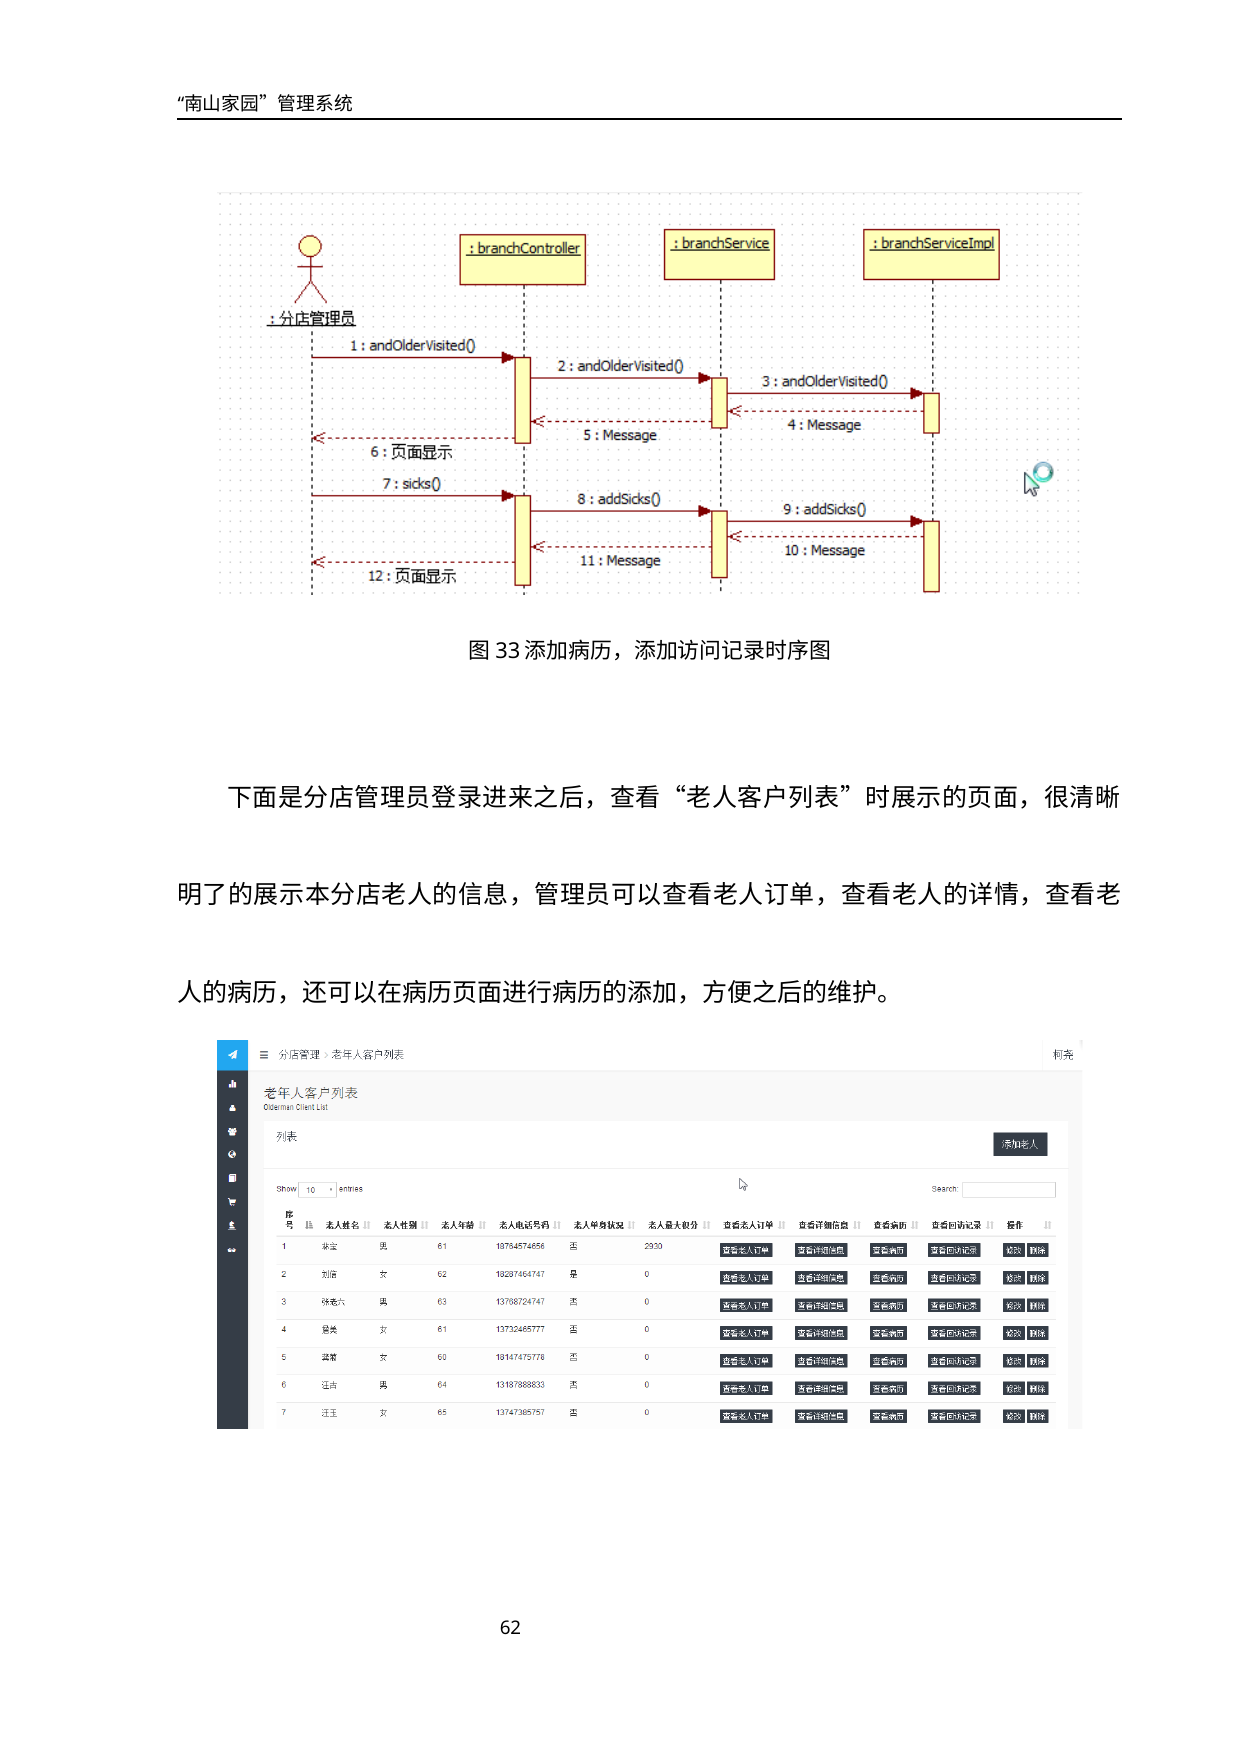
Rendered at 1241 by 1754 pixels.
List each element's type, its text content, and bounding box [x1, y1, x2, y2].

picture [217, 1040, 1083, 1429]
text 图 33添加病历，添加访问记录时序图 [177, 632, 1122, 665]
picture [217, 192, 1083, 595]
text 下面是分店管理员登录进来之后，查看“老人客户列表”时展示的页面，很清晰明了的展示本分店老人的信息，管理员可以查看老人订单，查看老人的详情，查看老人的病历，还可以在病历页面进行病历的添加，方便之后的维护。 [177, 763, 1122, 1023]
